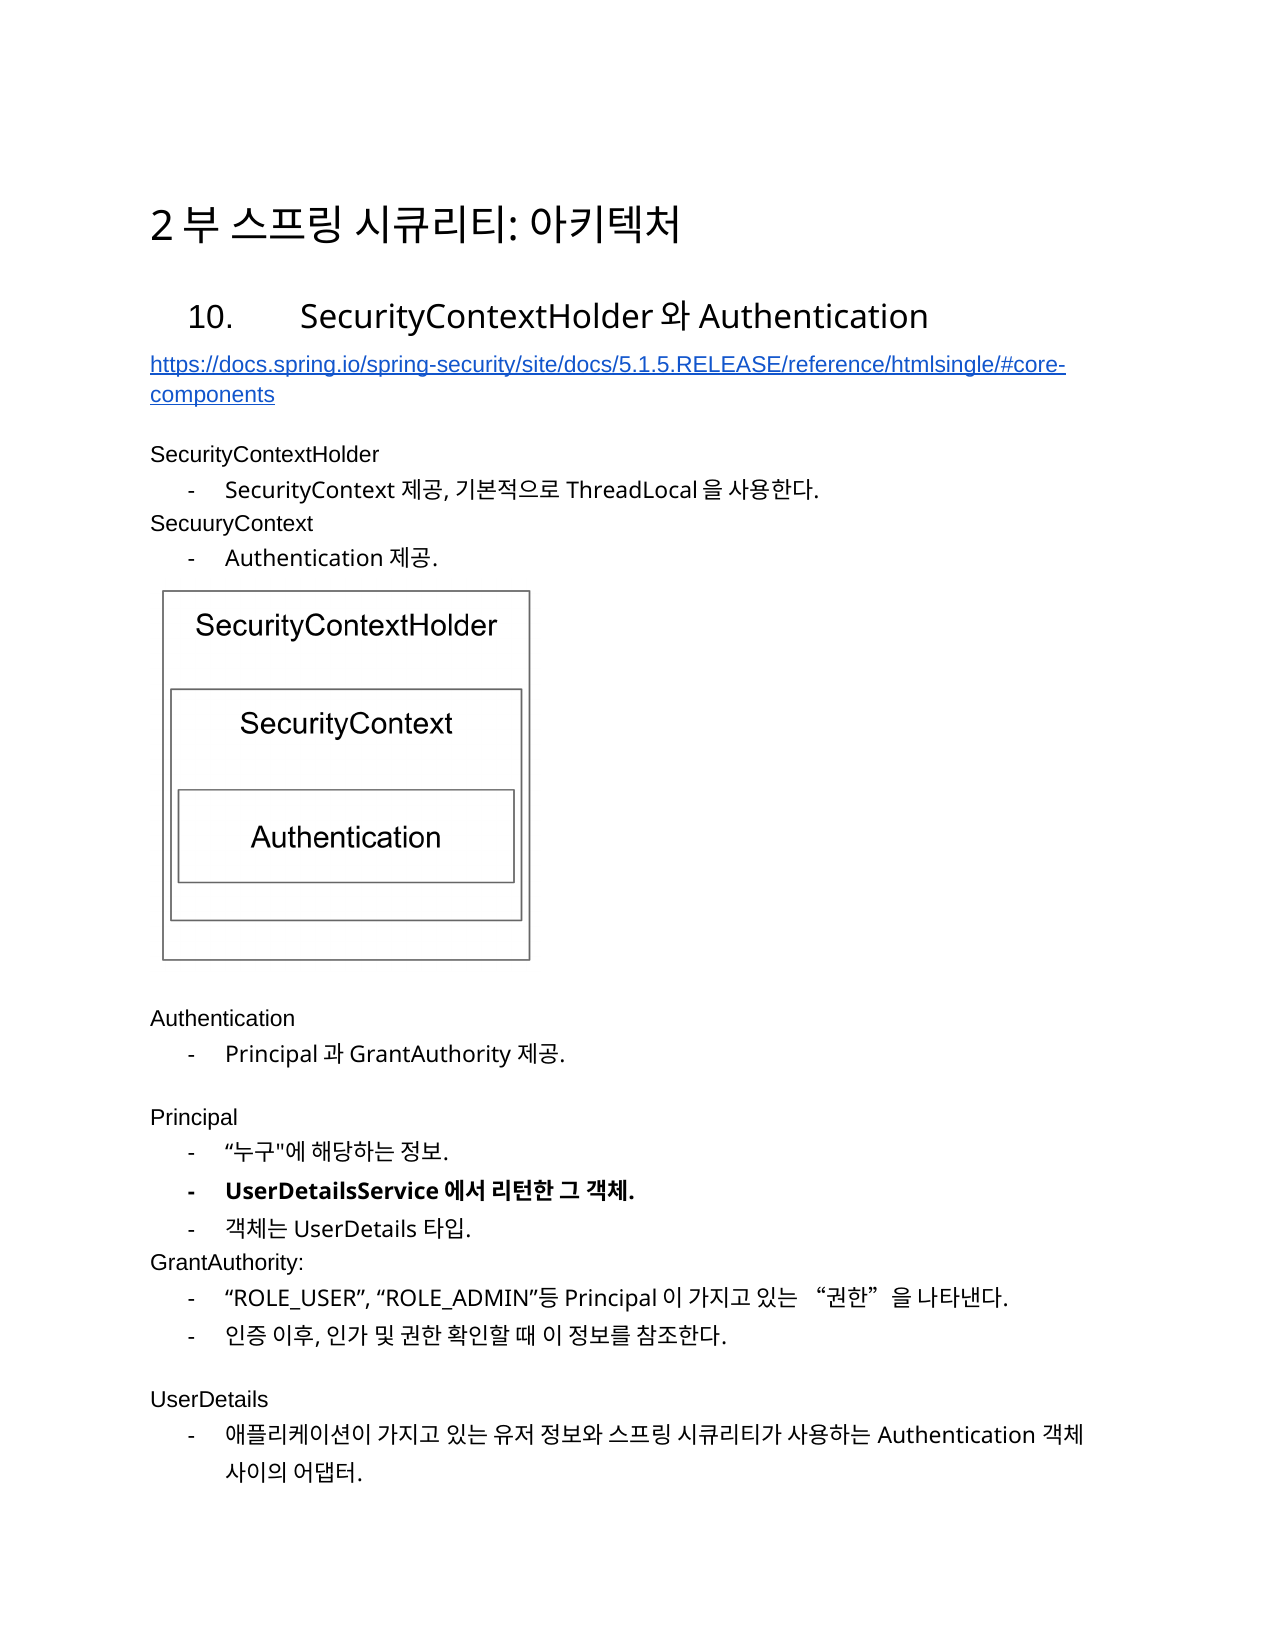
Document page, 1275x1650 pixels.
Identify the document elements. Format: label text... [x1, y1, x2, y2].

text https://docs.spring.io/spring-security/site/docs/5.1.5.RELEASE/reference/htmlsingle/#core-components [150, 351, 1125, 407]
list 인증 이후, 인가 및 권한 확인할 때 이 정보를 참조한다. [187, 1318, 1125, 1351]
subtitle SecurityContextHolder와 Authentication [187, 290, 1125, 338]
text Principal [150, 1104, 1125, 1130]
text SecuuryContext [150, 510, 1125, 536]
list 애플리케이션이 가지고 있는 유저 정보와 스프링 시큐리티가 사용하는 Authentication 객체 사이의 어댑터. [187, 1417, 1125, 1488]
text SecurityContextHolder [150, 441, 1125, 468]
text Authentication [150, 1005, 1125, 1032]
text GrantAuthority: [150, 1249, 1125, 1276]
list “ROLE_USER”, “ROLE_ADMIN”등 Principal이 가지고 있는 “권한”을 나타낸다. [187, 1279, 1125, 1313]
list 객체는 UserDetails 타입. [187, 1211, 1125, 1244]
list Principal과 GrantAuthority 제공. [187, 1036, 1125, 1069]
list SecurityContext 제공, 기본적으로 ThreadLocal을 사용한다. [187, 471, 1125, 505]
text UserDetails [150, 1386, 1125, 1413]
list “누구"에 해당하는 정보. [187, 1134, 1125, 1168]
subtitle 2부 스프링 시큐리티: 아키텍처 [150, 192, 1125, 252]
list UserDetailsService에서 리턴한 그 객체. [187, 1173, 1125, 1206]
list Authentication 제공. [187, 540, 1125, 573]
picture [150, 578, 542, 972]
